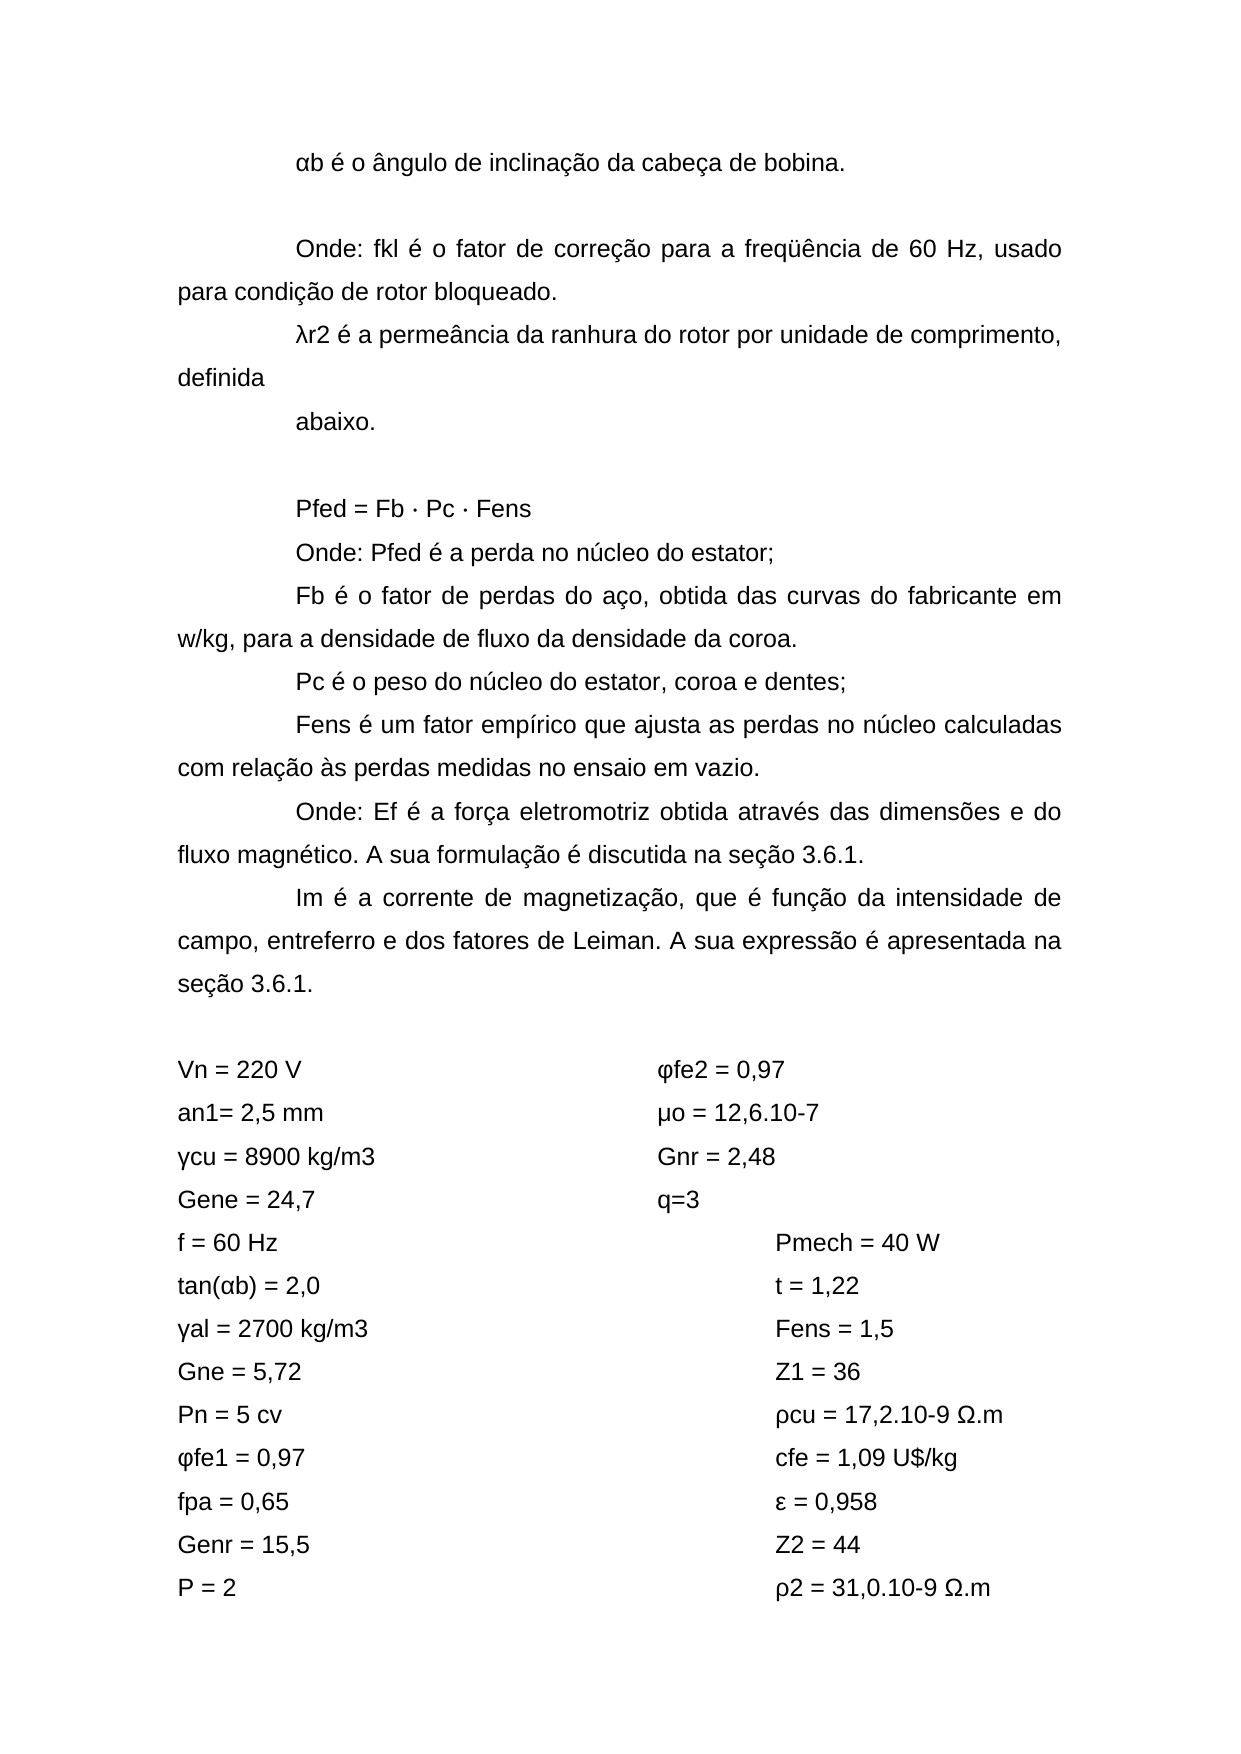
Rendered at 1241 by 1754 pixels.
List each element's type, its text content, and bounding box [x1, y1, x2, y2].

text t = 1,22 [657, 1271, 1063, 1300]
text Vn = 220 V [177, 1055, 583, 1084]
text cfe = 1,09 U$/kg [657, 1443, 1063, 1472]
text Pn = 5 cv [177, 1400, 583, 1429]
text Pc é o peso do núcleo do estator, coroa e dentes; [177, 667, 1063, 696]
text tan(αb) = 2,0 [177, 1271, 583, 1300]
text Onde: Ef é a força eletromotriz obtida através das dimensões e do fluxo magnético. A sua formulação é discutida na seção 3.6.1. [177, 797, 1063, 868]
text q=3 [657, 1185, 1063, 1213]
text fpa = 0,65 [177, 1487, 583, 1515]
text ε = 0,958 [657, 1487, 1063, 1515]
text Genr = 15,5 [177, 1530, 583, 1558]
text αb é o ângulo de inclinação da cabeça de bobina. [177, 148, 1063, 176]
text Gene = 24,7 [177, 1185, 583, 1213]
text μo = 12,6.10-7 [657, 1098, 1063, 1127]
text P = 2 [177, 1573, 583, 1602]
text Im é a corrente de magnetização, que é função da intensidade de campo, entreferro e dos fatores de Leiman. A sua expressão é apresentada na seção 3.6.1. [177, 883, 1063, 998]
text Fens é um fator empírico que ajusta as perdas no núcleo calculadas com relação às perdas medidas no ensaio em vazio. [177, 710, 1063, 782]
text λr2 é a permeância da ranhura do rotor por unidade de comprimento, definida [177, 320, 1063, 392]
text Pfed = Fb ⋅ Pc ⋅ Fens [177, 493, 1063, 523]
text ρcu = 17,2.10-9 Ω.m [657, 1400, 1063, 1429]
text an1= 2,5 mm [177, 1098, 583, 1127]
text Gnr = 2,48 [657, 1142, 1063, 1170]
text Z2 = 44 [657, 1530, 1063, 1558]
text Pmech = 40 W [657, 1228, 1063, 1257]
text abaixo. [177, 406, 1063, 435]
text Onde: Pfed é a perda no núcleo do estator; [177, 538, 1063, 567]
text Gne = 5,72 [177, 1357, 583, 1386]
text Fens = 1,5 [657, 1314, 1063, 1343]
text γal = 2700 kg/m3 [177, 1314, 583, 1343]
text γcu = 8900 kg/m3 [177, 1142, 583, 1170]
text ρ2 = 31,0.10-9 Ω.m [657, 1573, 1063, 1602]
text Fb é o fator de perdas do aço, obtida das curvas do fabricante em w/kg, para a densidade de fluxo da densidade da coroa. [177, 581, 1063, 653]
text Onde: fkl é o fator de correção para a freqüência de 60 Hz, usado para condição de rotor bloqueado. [177, 234, 1063, 306]
text Z1 = 36 [657, 1357, 1063, 1386]
text φfe1 = 0,97 [177, 1443, 583, 1472]
text f = 60 Hz [177, 1228, 583, 1257]
text φfe2 = 0,97 [657, 1055, 1063, 1084]
